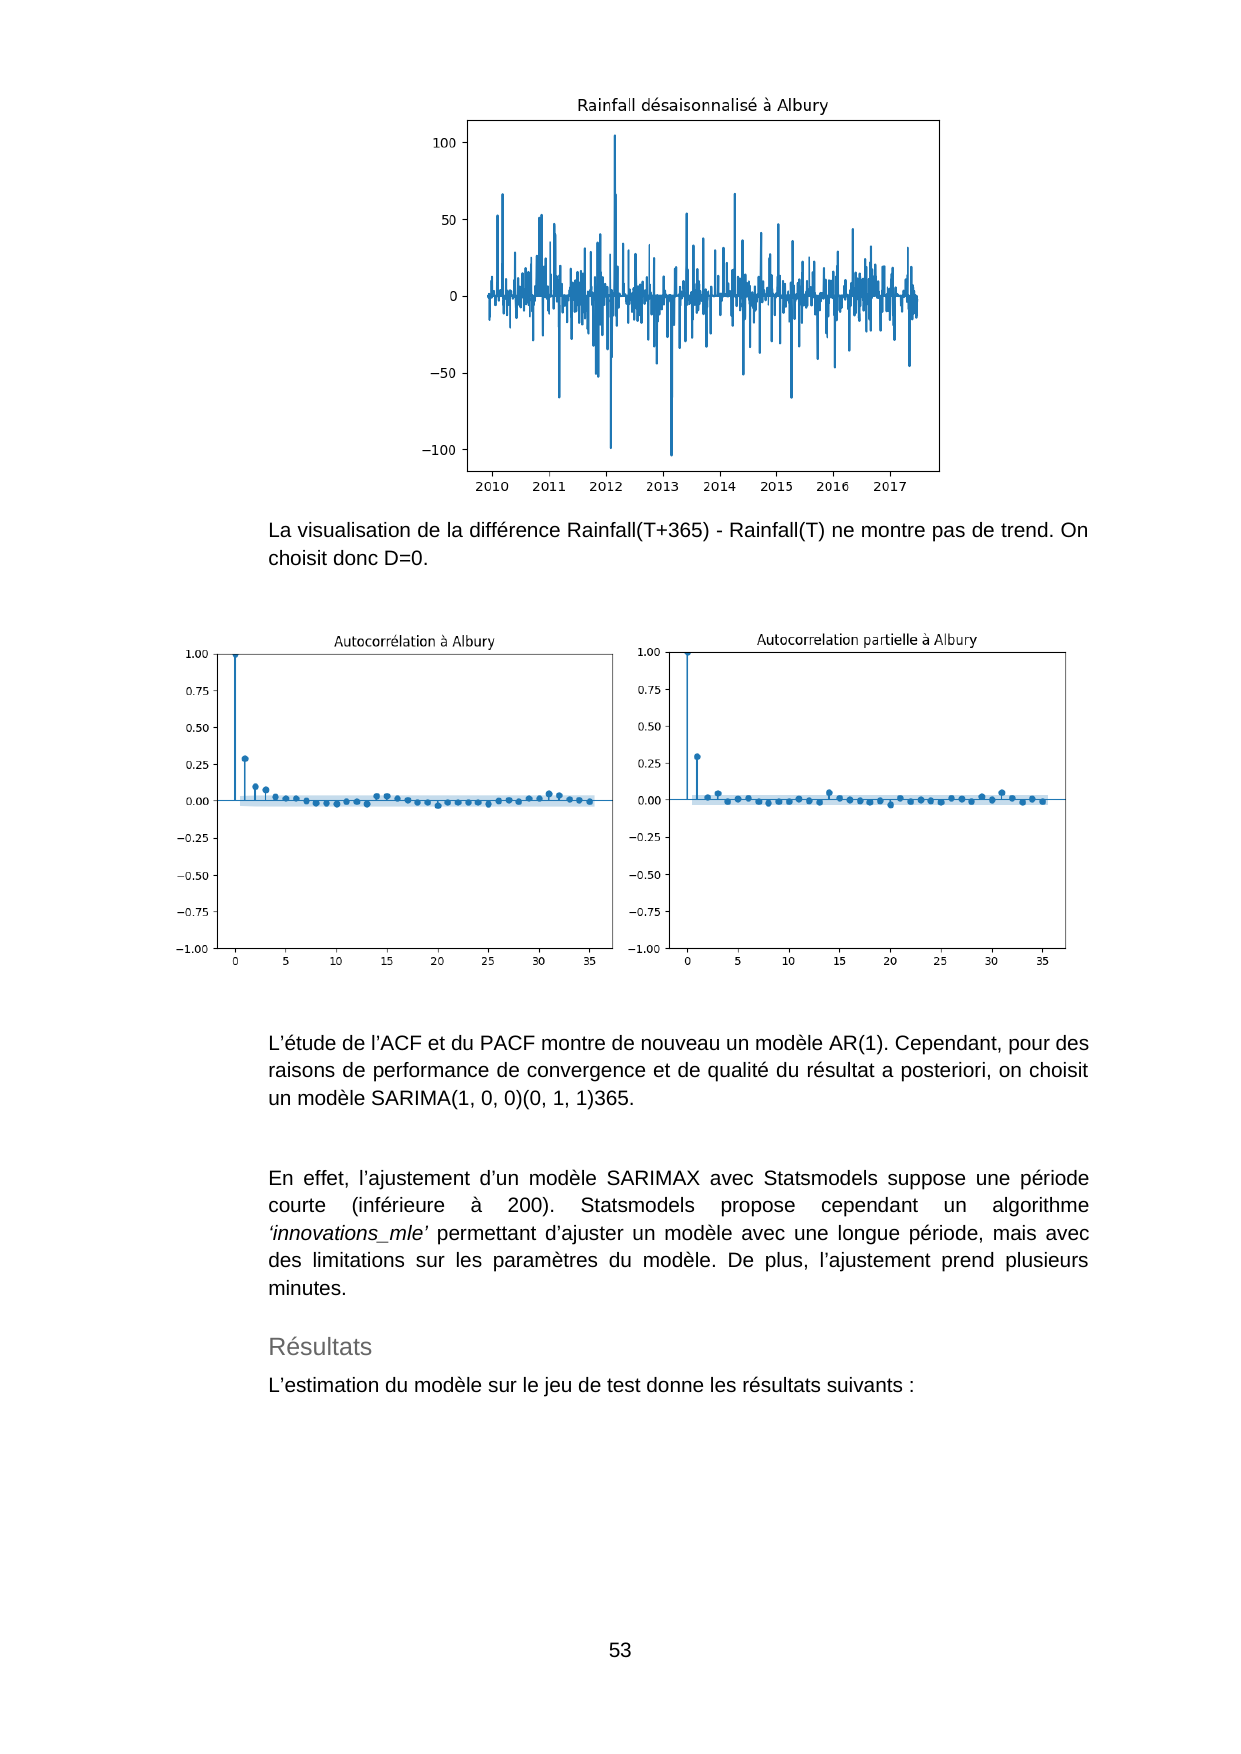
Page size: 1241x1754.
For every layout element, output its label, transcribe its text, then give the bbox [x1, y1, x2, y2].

text La visualisation de la différence Rainfall(T+365) - Rainfall(T) ne montre pas de trend. On choisit donc D=0. [268, 518, 1090, 570]
subtitle Résultats [268, 1332, 1090, 1361]
text En effet, l’ajustement d’un modèle SARIMAX avec Statsmodels suppose une période courte (inférieure à 200). Statsmodels propose cependant un algorithme ‘innovations_mle’ permettant d’ajuster un modèle avec une longue période, mais avec des limitations sur les paramètres du modèle. De plus, l’ajustement prend plusieurs minutes. [268, 1165, 1090, 1299]
text L’estimation du modèle sur le jeu de test donne les résultats suivants : [268, 1373, 1090, 1397]
text L’étude de l’ACF et du PACF montre de nouveau un modèle AR(1). Cependant, pour des raisons de performance de convergence et de qualité du résultat a posteriori, on choisit un modèle SARIMA(1, 0, 0)(0, 1, 1)365. [268, 1030, 1090, 1109]
picture [167, 625, 1073, 975]
picture [412, 88, 947, 503]
